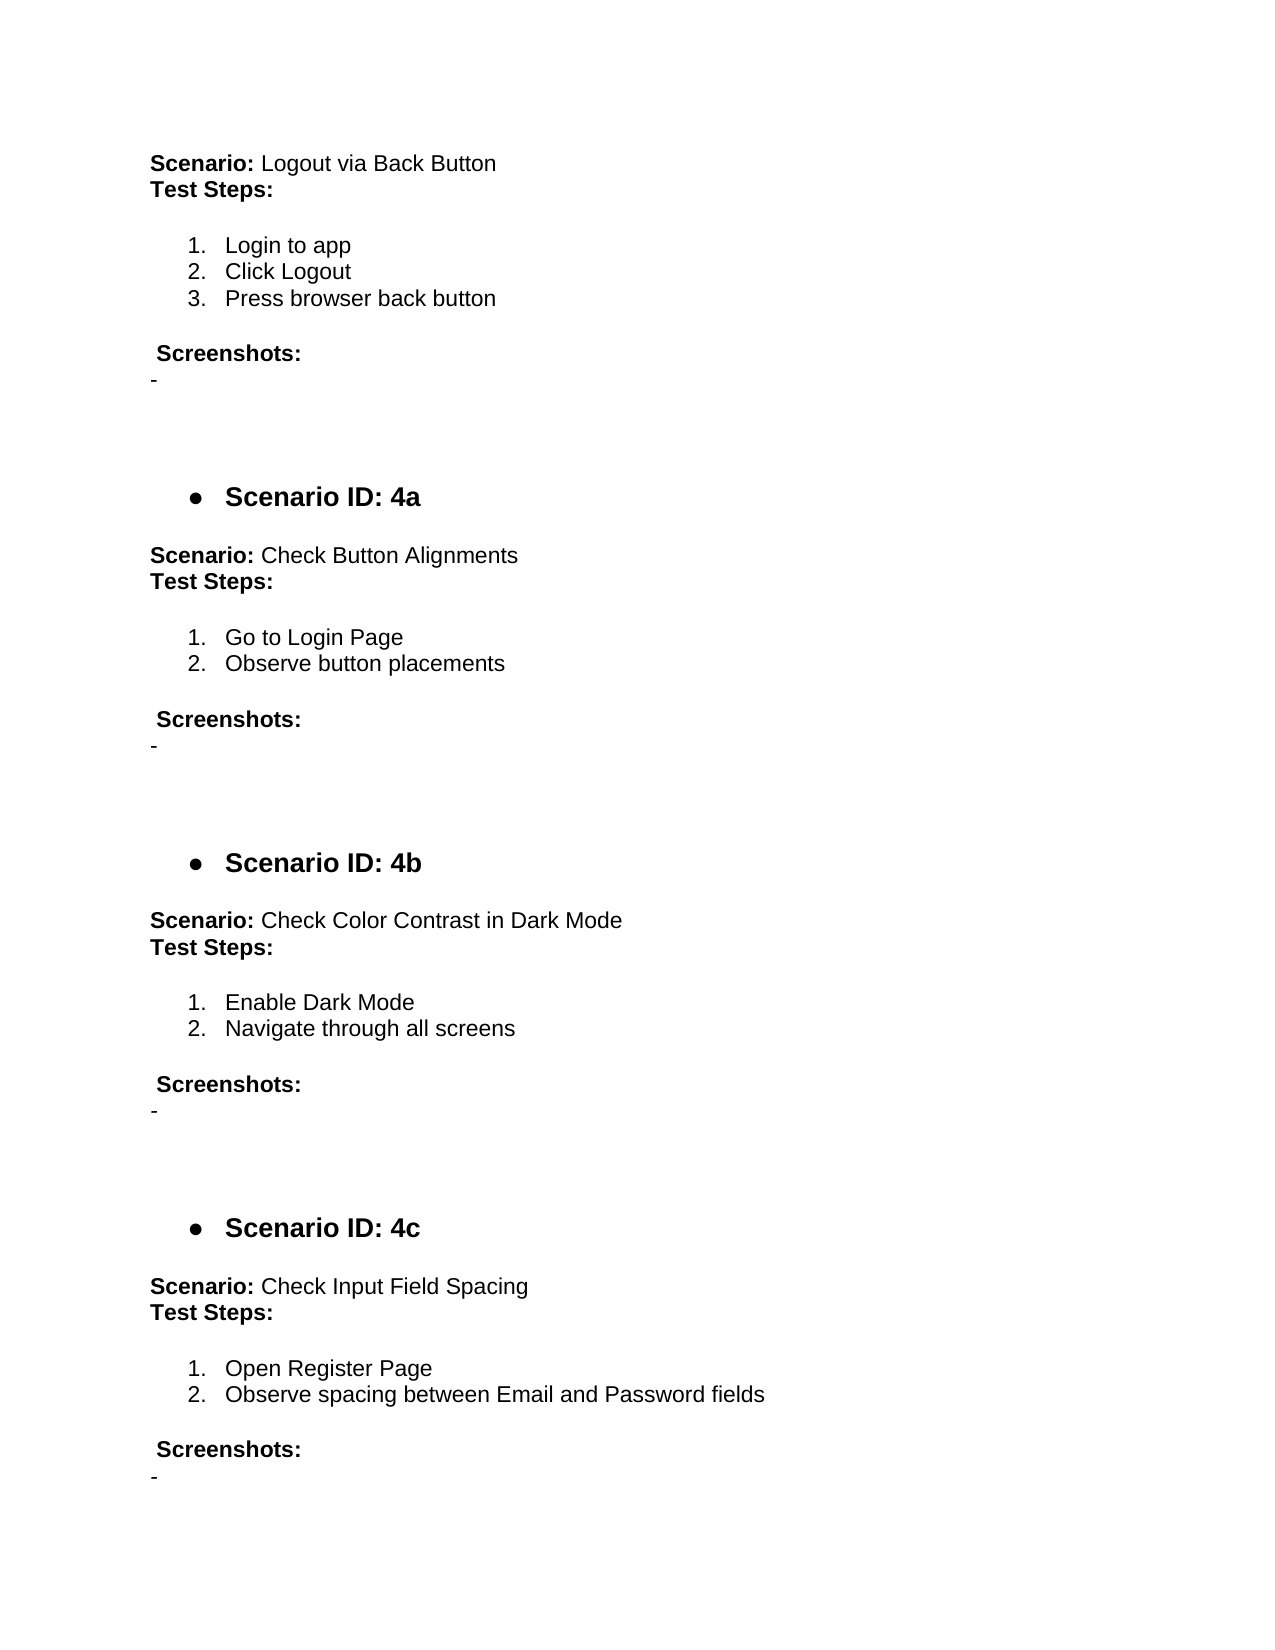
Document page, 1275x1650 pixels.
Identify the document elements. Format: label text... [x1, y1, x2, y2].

text Scenario: Check Input Field Spacing Test Steps: [150, 1273, 1125, 1325]
list Login to app [187, 232, 1125, 258]
subtitle Scenario ID: 4a [187, 481, 1125, 513]
text Screenshots: - [150, 1071, 1125, 1124]
list Observe button placements [187, 650, 1125, 676]
text Scenario: Logout via Back Button Test Steps: [150, 150, 1125, 203]
list Click Logout [187, 258, 1125, 284]
list Observe spacing between Email and Password fields [187, 1381, 1125, 1407]
text Screenshots: - [150, 706, 1125, 758]
subtitle Scenario ID: 4b [187, 847, 1125, 878]
text Scenario: Check Color Contrast in Dark Mode Test Steps: [150, 907, 1125, 960]
list Go to Login Page [187, 624, 1125, 650]
list Enable Dark Mode [187, 989, 1125, 1015]
list Press browser back button [187, 284, 1125, 311]
text Screenshots: - [150, 1436, 1125, 1489]
text Screenshots: - [150, 340, 1125, 393]
list Open Register Page [187, 1354, 1125, 1381]
list Navigate through all screens [187, 1015, 1125, 1042]
text Scenario: Check Button Alignments Test Steps: [150, 542, 1125, 594]
subtitle Scenario ID: 4c [187, 1212, 1125, 1243]
